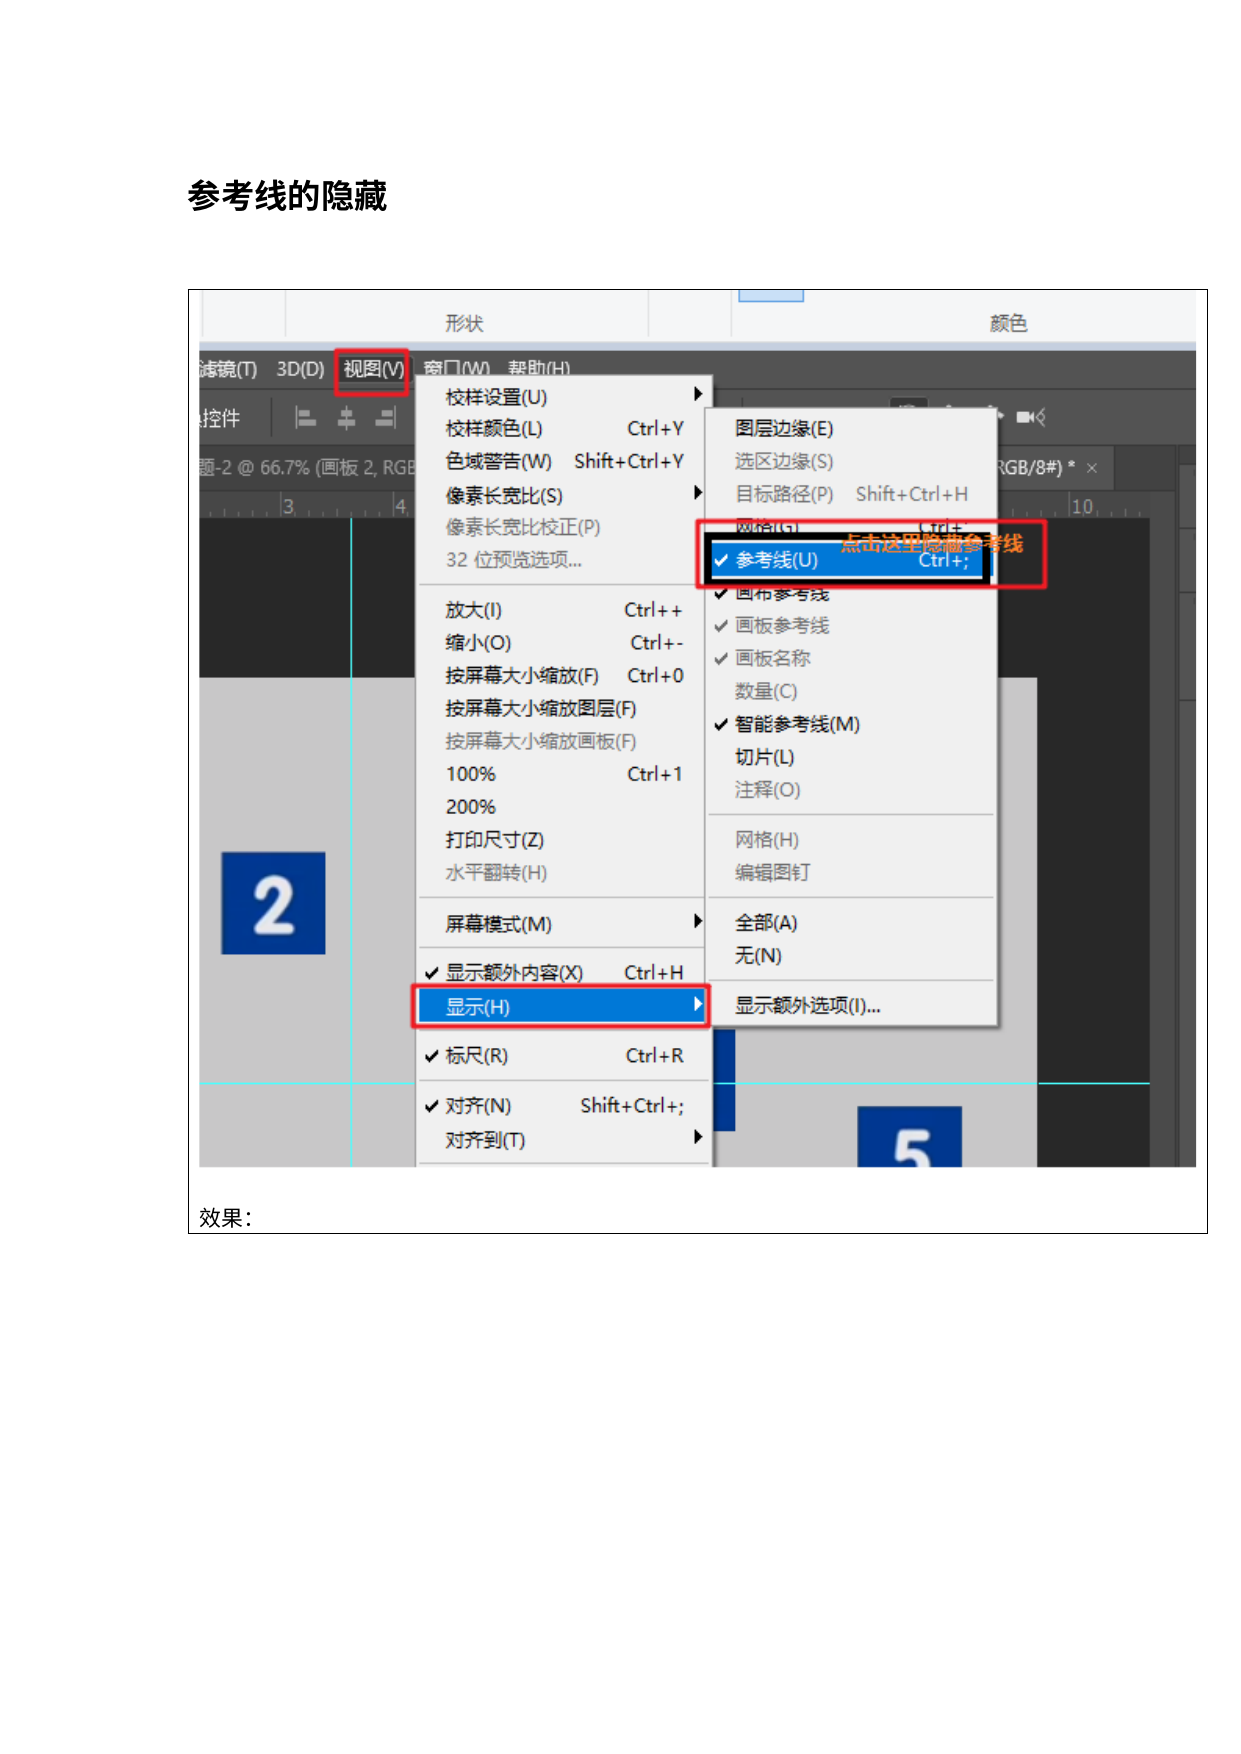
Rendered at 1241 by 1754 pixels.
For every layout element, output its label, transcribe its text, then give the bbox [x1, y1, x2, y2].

picture [199, 290, 1197, 1169]
subtitle 参考线的隐藏 [187, 162, 1053, 227]
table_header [189, 290, 1207, 1233]
